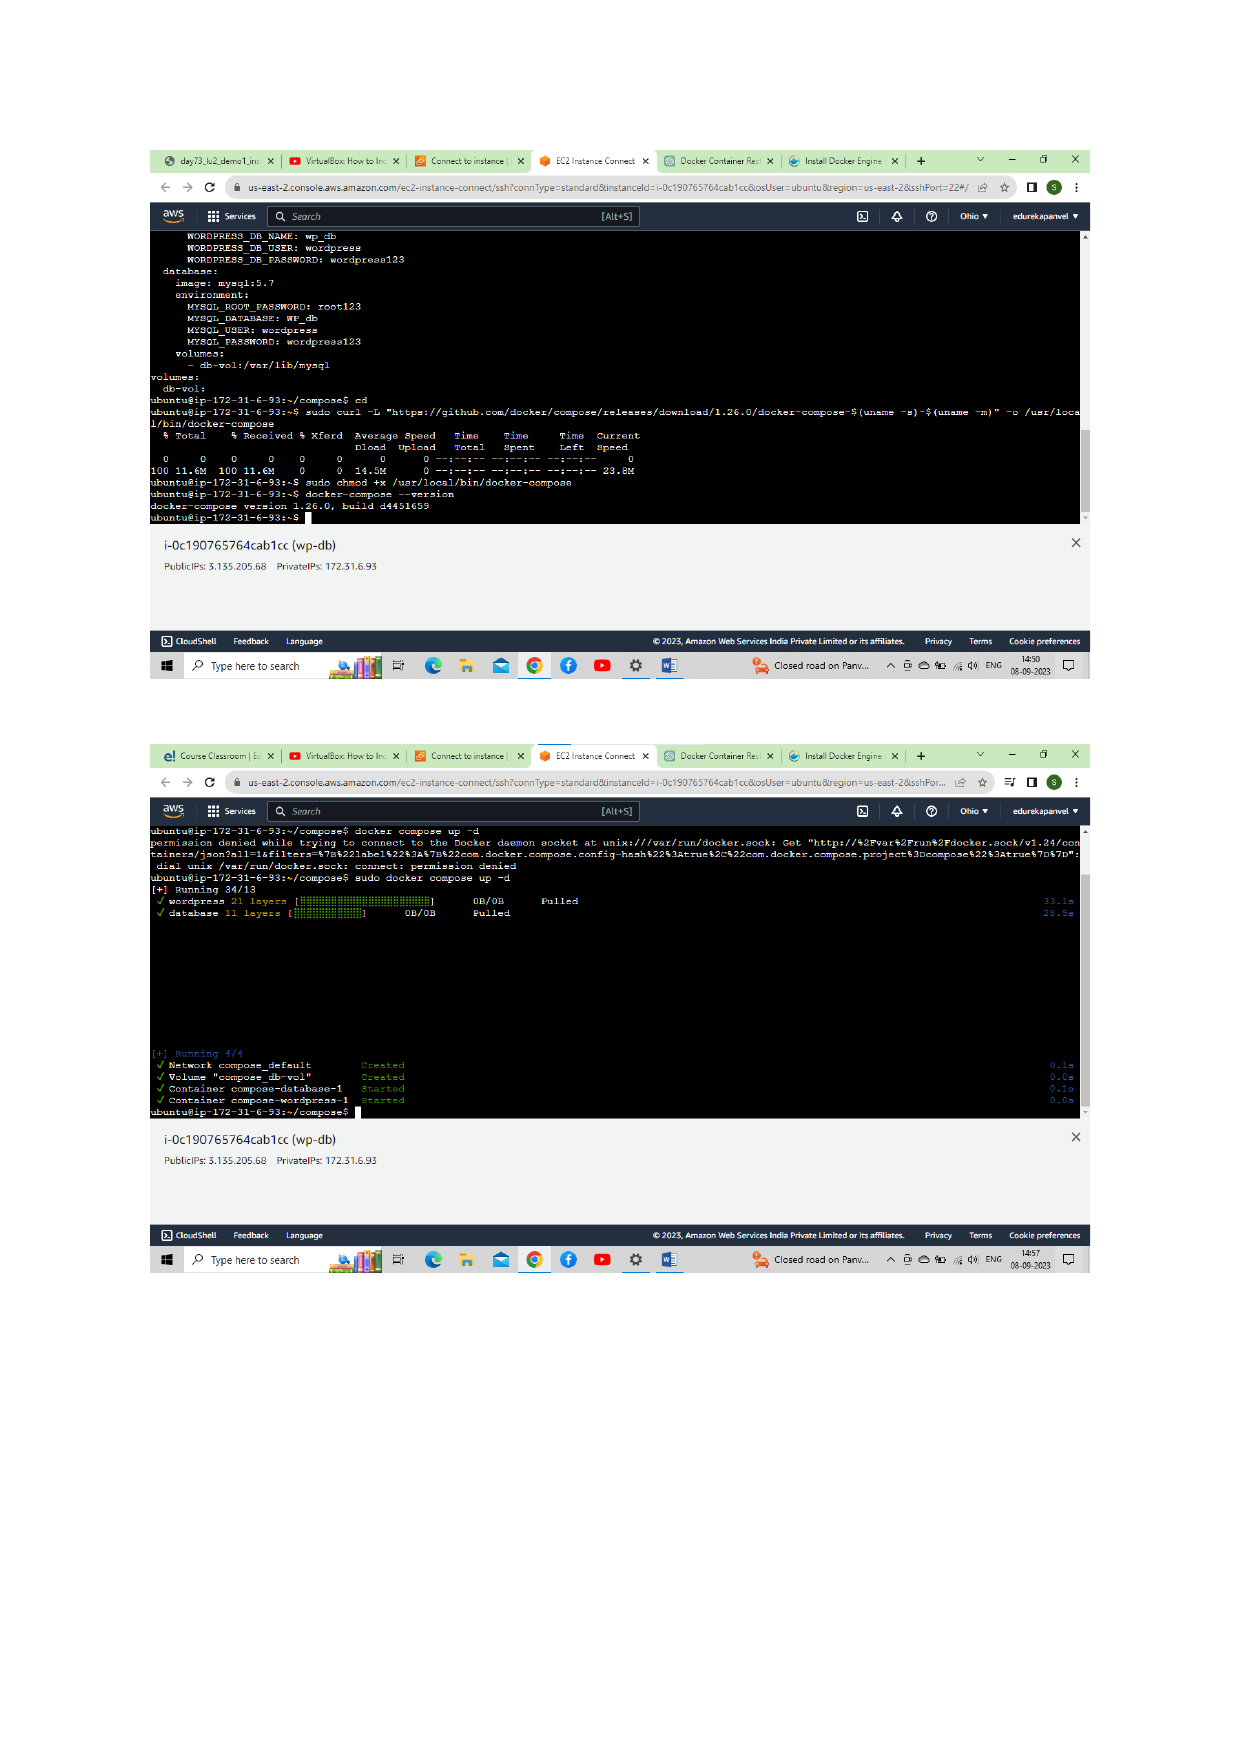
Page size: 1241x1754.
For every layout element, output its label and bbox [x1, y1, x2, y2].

picture [150, 150, 1091, 679]
picture [150, 744, 1091, 1273]
